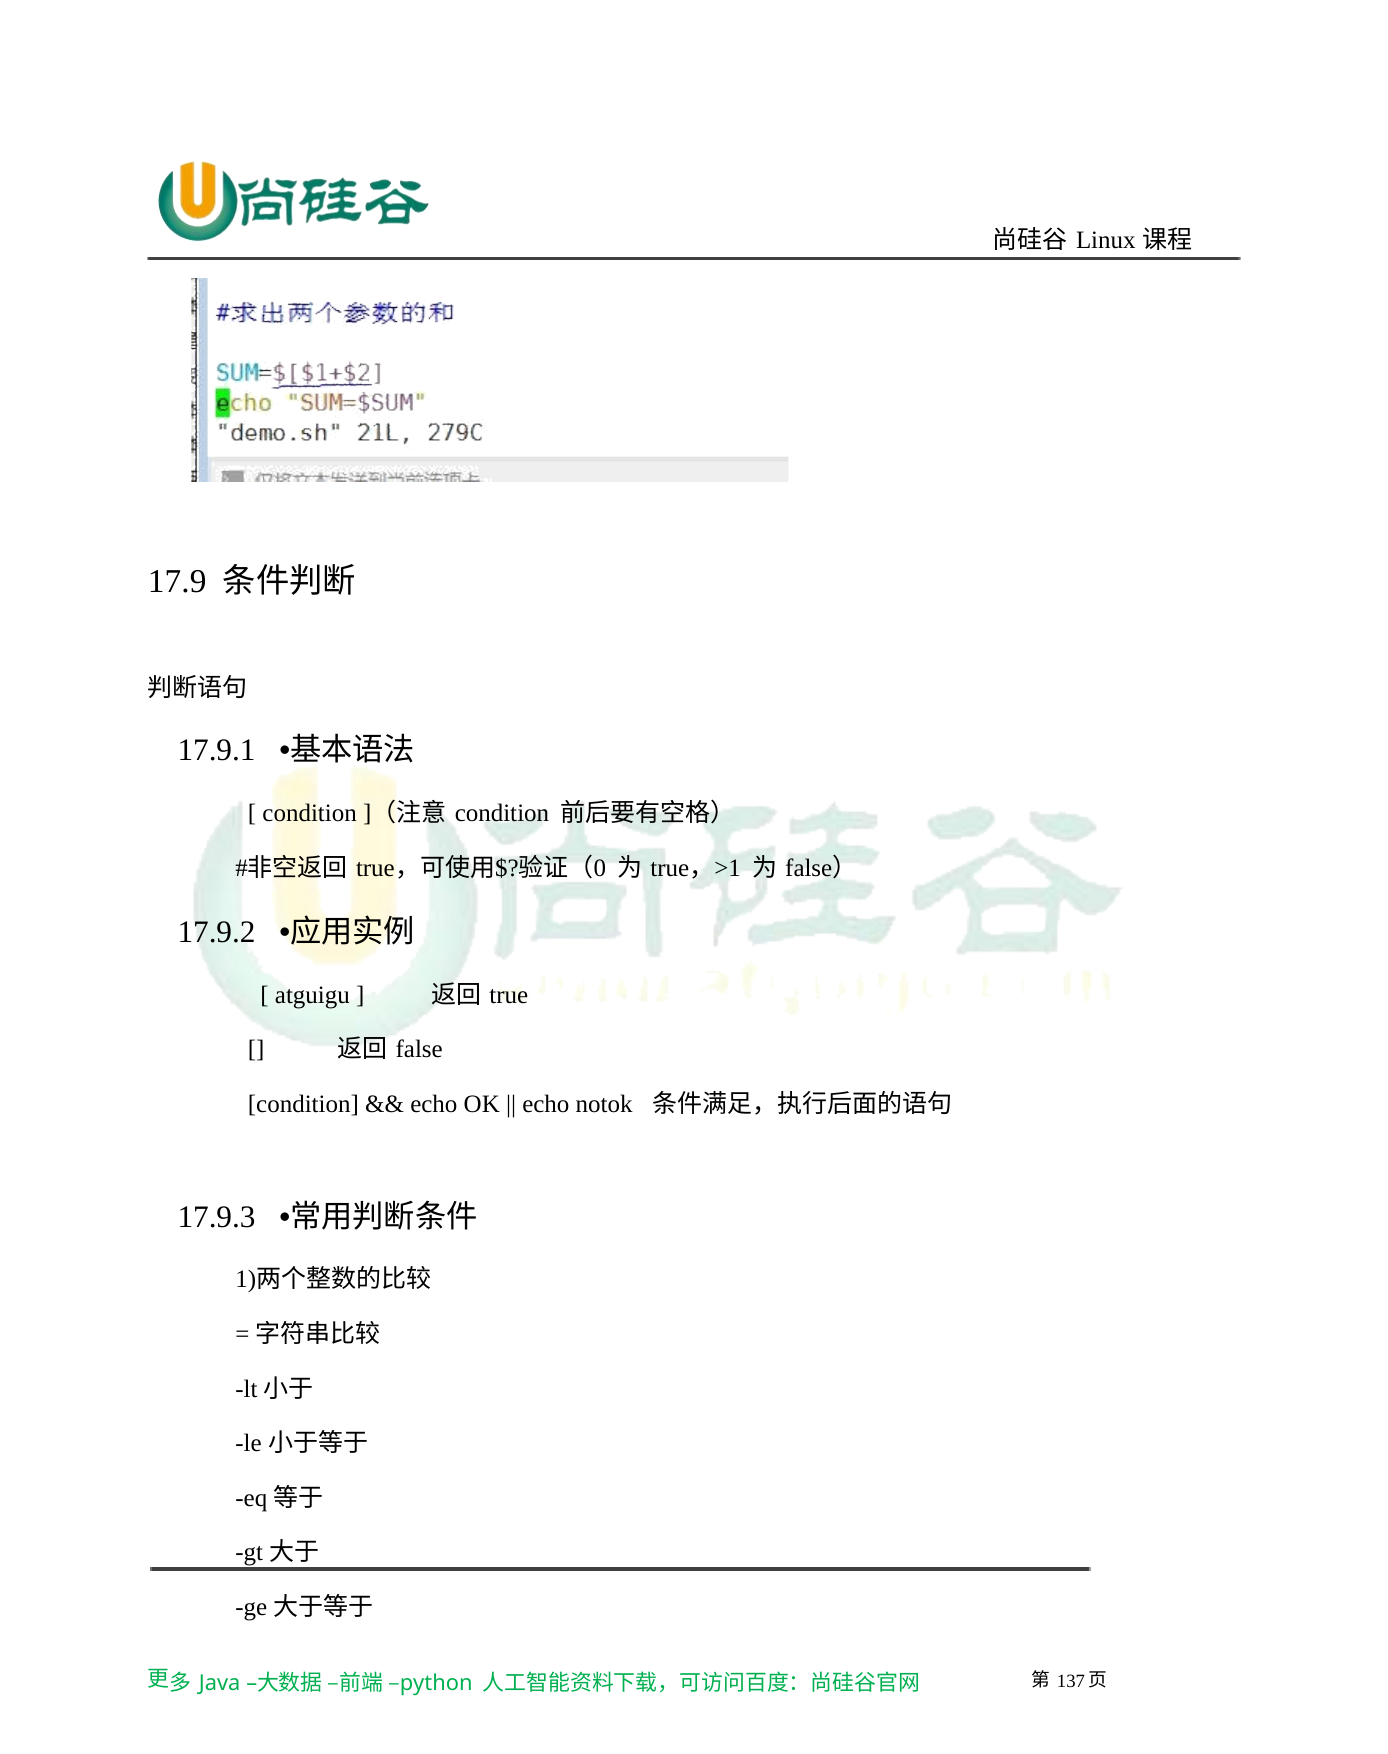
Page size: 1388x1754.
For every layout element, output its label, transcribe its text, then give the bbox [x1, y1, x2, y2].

picture [191, 278, 789, 482]
text 17.9.2 •应用实例 [177, 906, 1335, 951]
picture [150, 1567, 1092, 1571]
text 17.9.1 •基本语法 [177, 724, 1335, 770]
text [ condition ]（注意condition前后要有空格） [248, 793, 1335, 829]
text [] 返回false [248, 1029, 1335, 1065]
text 17.9.3 •常用判断条件 [177, 1191, 1335, 1236]
list 条件判断 [148, 553, 1335, 602]
text 1)两个整数的比较 [235, 1259, 1335, 1295]
picture [147, 723, 1239, 1089]
text -ge 大于等于 [235, 1586, 1335, 1623]
text -gt 大于 [235, 1532, 1335, 1568]
text 尚硅谷Linux 课程 [993, 224, 1335, 255]
picture [147, 153, 436, 249]
text [condition] && echo OK || echo notok 条件满足，执行后面的语句 [248, 1083, 1335, 1119]
text [ atguigu ] 返回true [260, 974, 1335, 1010]
text = 字符串比较 [235, 1313, 1335, 1350]
text 判断语句 [148, 672, 1335, 703]
text -lt 小于 [235, 1368, 1335, 1404]
text -eq 等于 [235, 1477, 1335, 1513]
text -le 小于等于 [235, 1423, 1335, 1459]
text 更多Java –大数据 –前端 –python人工智能资料下载，可访问百度：尚硅谷官网 第137页 [148, 1660, 1335, 1698]
text #非空返回true，可使用$?验证（0为true，>1为false） [235, 847, 1335, 884]
